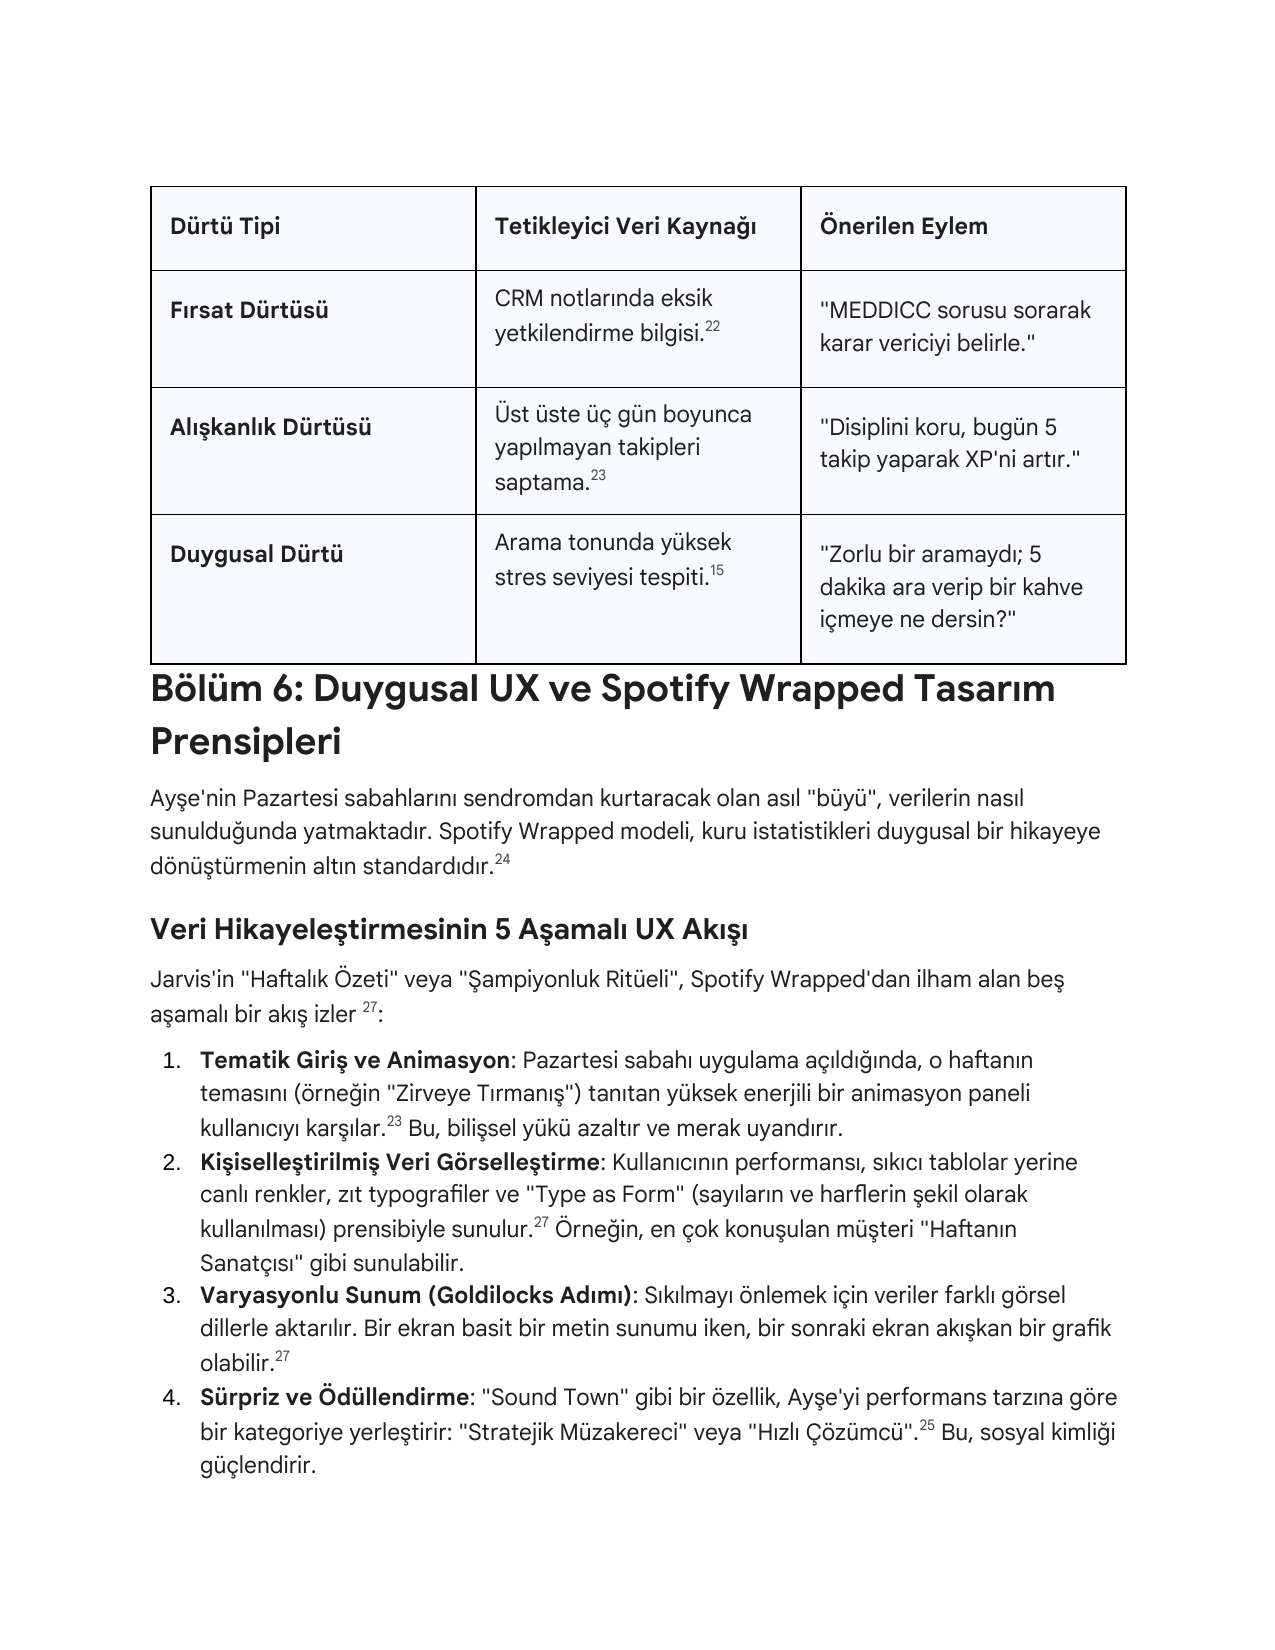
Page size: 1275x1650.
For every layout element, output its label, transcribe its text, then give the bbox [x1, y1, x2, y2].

table_cell CRM notlarında eksik yetkilendirme bilgisi.22 [477, 271, 800, 386]
list Kişiselleştirilmiş Veri Görselleştirme: Kullanıcının performansı, sıkıcı tablolar yerine canlı renkler, zıt typografiler ve "Type as Form" (sayıların ve harflerin şekil olarak kullanılması) prensibiyle sunulur.27 Örneğin, en çok konuşulan müşteri "Haftanın Sanatçısı" gibi sunulabilir. [162, 1148, 1125, 1278]
list Sürpriz ve Ödüllendirme: "Sound Town" gibi bir özellik, Ayşe'yi performans tarzına göre bir kategoriye yerleştirir: "Stratejik Müzakereci" veya "Hızlı Çözümcü".25 Bu, sosyal kimliği güçlendirir. [162, 1383, 1125, 1481]
subtitle Veri Hikayeleştirmesinin 5 Aşamalı UX Akışı [150, 911, 1125, 947]
table_header Tetikleyici Veri Kaynağı [477, 187, 800, 270]
table_cell Alışkanlık Dürtüsü [152, 388, 475, 514]
text Jarvis'in "Haftalık Özeti" veya "Şampiyonluk Ritüeli", Spotify Wrapped'dan ilham alan beş aşamalı bir akış izler 27: [150, 965, 1125, 1029]
table_cell Üst üste üç gün boyunca yapılmayan takipleri saptama.23 [477, 388, 800, 514]
table_cell "Zorlu bir aramaydı; 5 dakika ara verip bir kahve içmeye ne dersin?" [802, 515, 1125, 663]
table_header Dürtü Tipi [152, 187, 475, 270]
text Ayşe'nin Pazartesi sabahlarını sendromdan kurtaracak olan asıl "büyü", verilerin nasıl sunulduğunda yatmaktadır. Spotify Wrapped modeli, kuru istatistikleri duygusal bir hikayeye dönüştürmenin altın standardıdır.24 [150, 784, 1125, 881]
list Varyasyonlu Sunum (Goldilocks Adımı): Sıkılmayı önlemek için veriler farklı görsel dillerle aktarılır. Bir ekran basit bir metin sunumu iken, bir sonraki ekran akışkan bir grafik olabilir.27 [162, 1282, 1125, 1379]
table_header Önerilen Eylem [802, 187, 1125, 270]
list Tematik Giriş ve Animasyon: Pazartesi sabahı uygulama açıldığında, o haftanın temasını (örneğin "Zirveye Tırmanış") tanıtan yüksek enerjili bir animasyon paneli kullanıcıyı karşılar.23 Bu, bilişsel yükü azaltır ve merak uyandırır. [162, 1046, 1125, 1143]
subtitle Bölüm 6: Duygusal UX ve Spotify Wrapped Tasarım Prensipleri [150, 665, 1125, 765]
table_cell Arama tonunda yüksek stres seviyesi tespiti.15 [477, 515, 800, 663]
table_cell Fırsat Dürtüsü [152, 271, 475, 386]
table_cell Duygusal Dürtü [152, 515, 475, 663]
table_cell "Disiplini koru, bugün 5 takip yaparak XP'ni artır." [802, 388, 1125, 514]
table_cell "MEDDICC sorusu sorarak karar vericiyi belirle." [802, 271, 1125, 386]
